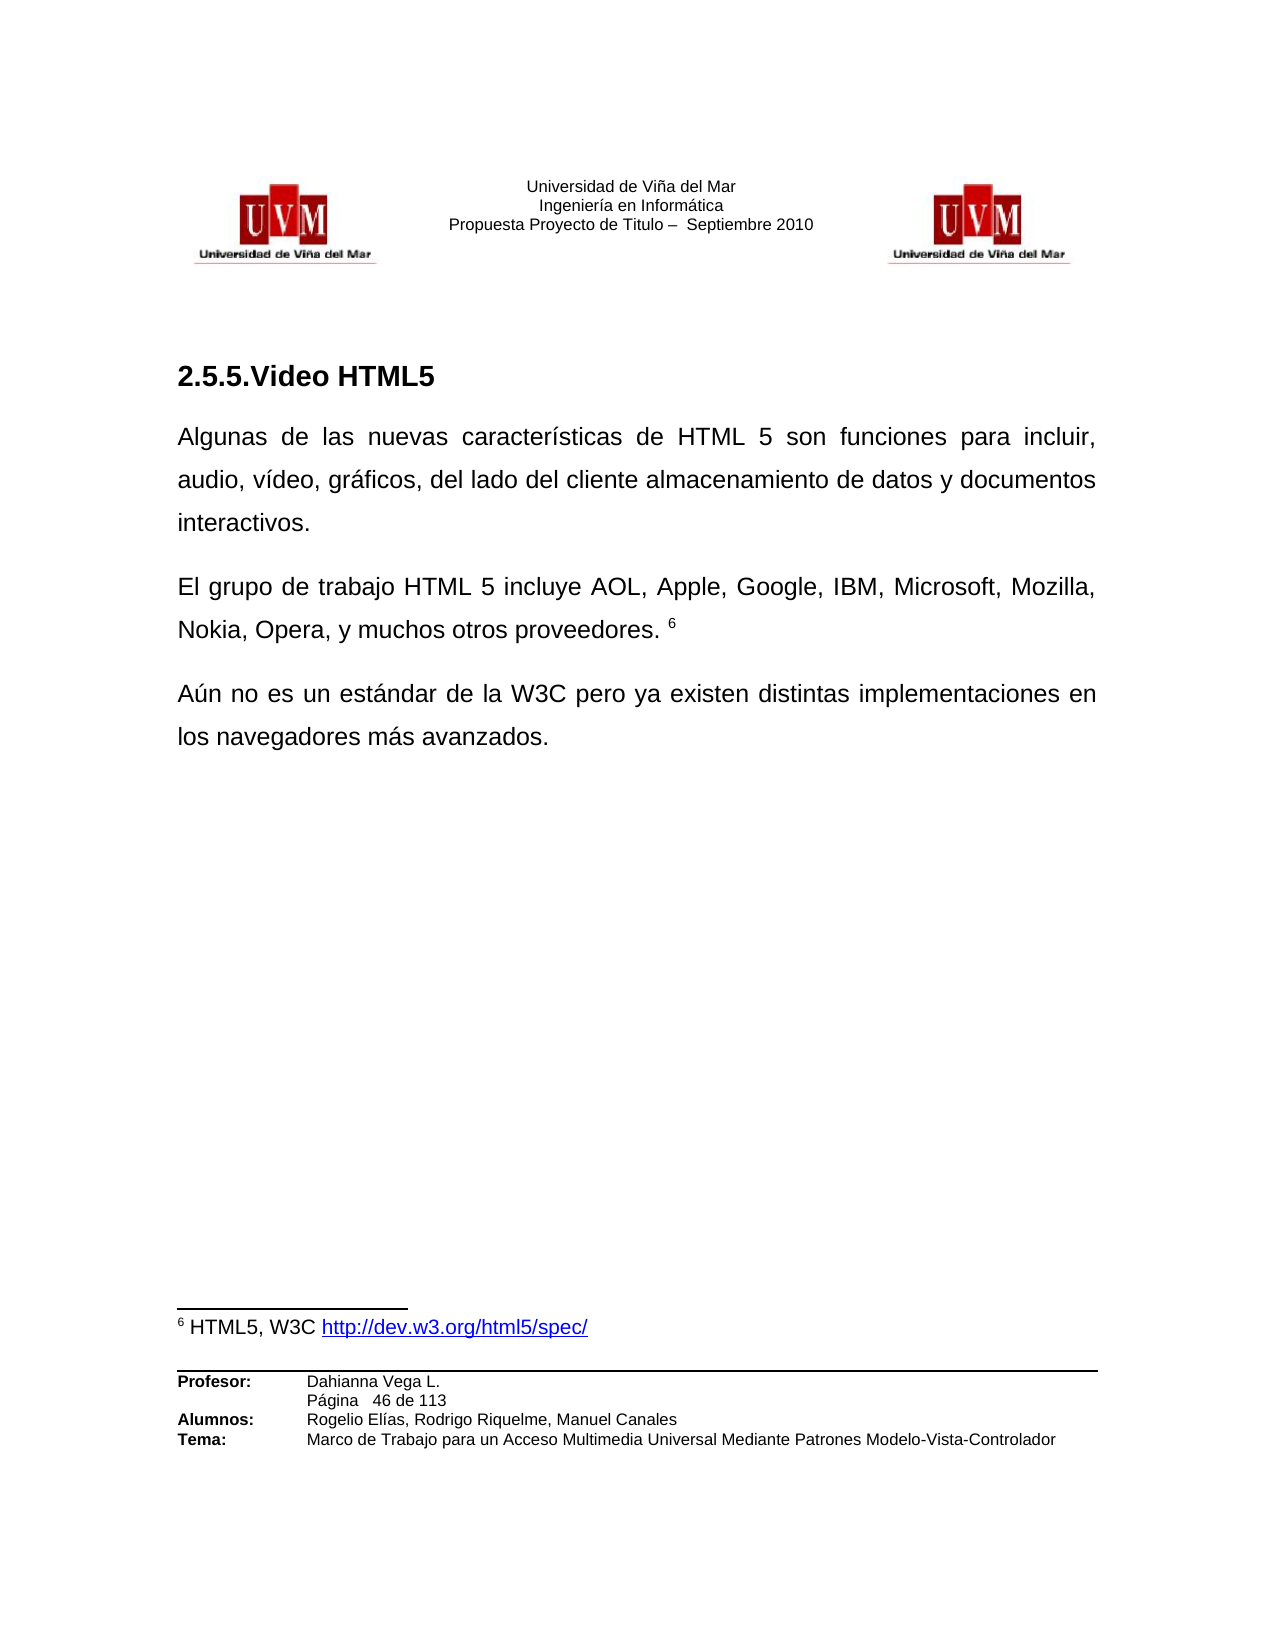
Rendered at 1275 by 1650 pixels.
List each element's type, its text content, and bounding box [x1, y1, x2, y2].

text Aún no es un estándar de la W3C pero ya existen distintas implementaciones en los navegadores más avanzados. [177, 679, 1098, 751]
picture [871, 176, 1084, 267]
picture [177, 176, 390, 267]
text El grupo de trabajo HTML 5 incluye AOL, Apple, Google, IBM, Microsoft, Mozilla, Nokia, Opera, y muchos otros proveedores. [177, 572, 1098, 644]
text Algunas de las nuevas características de HTML 5 son funciones para incluir, audio, vídeo, gráficos, del lado del cliente almacenamiento de datos y documentos interactivos. [177, 422, 1098, 537]
subtitle 2.5.5.Video HTML5 [177, 359, 1098, 392]
